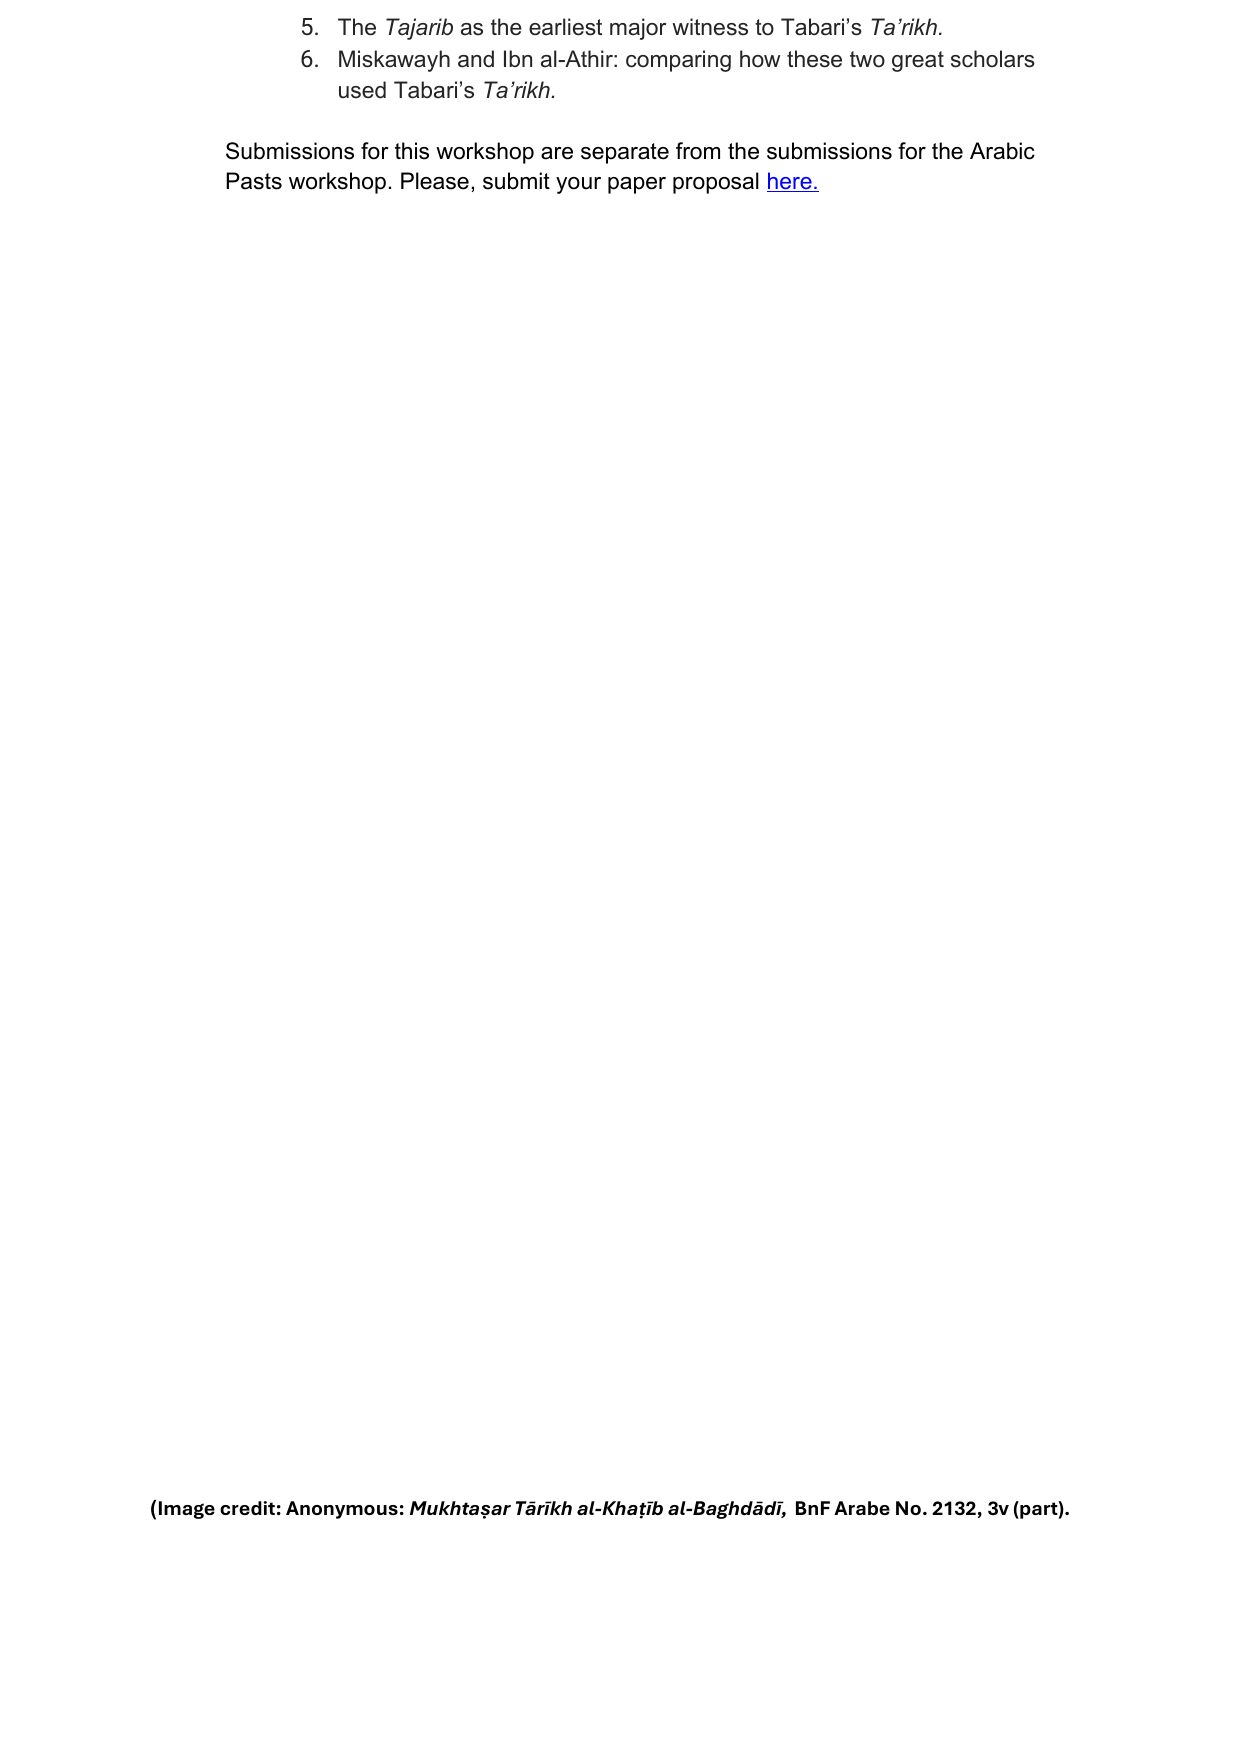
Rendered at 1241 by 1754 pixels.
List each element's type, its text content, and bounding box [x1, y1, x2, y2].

text Submissions for this workshop are separate from the submissions for the Arabic Pasts workshop. Please, submit your paper proposal here. [225, 138, 1090, 194]
list Miskawayh and Ibn al-Athir: comparing how these two great scholars used Tabari’s Ta’rikh. [300, 45, 1090, 103]
text (Image credit: Anonymous: Mukhtaṣar Tārīkh al-Khaṭīb al-Baghdādī, BnF Arabe No. 2132, 3v (part). [150, 1496, 1090, 1522]
list The Tajarib as the earliest major witness to Tabari’s Ta’rikh. [300, 13, 1090, 41]
